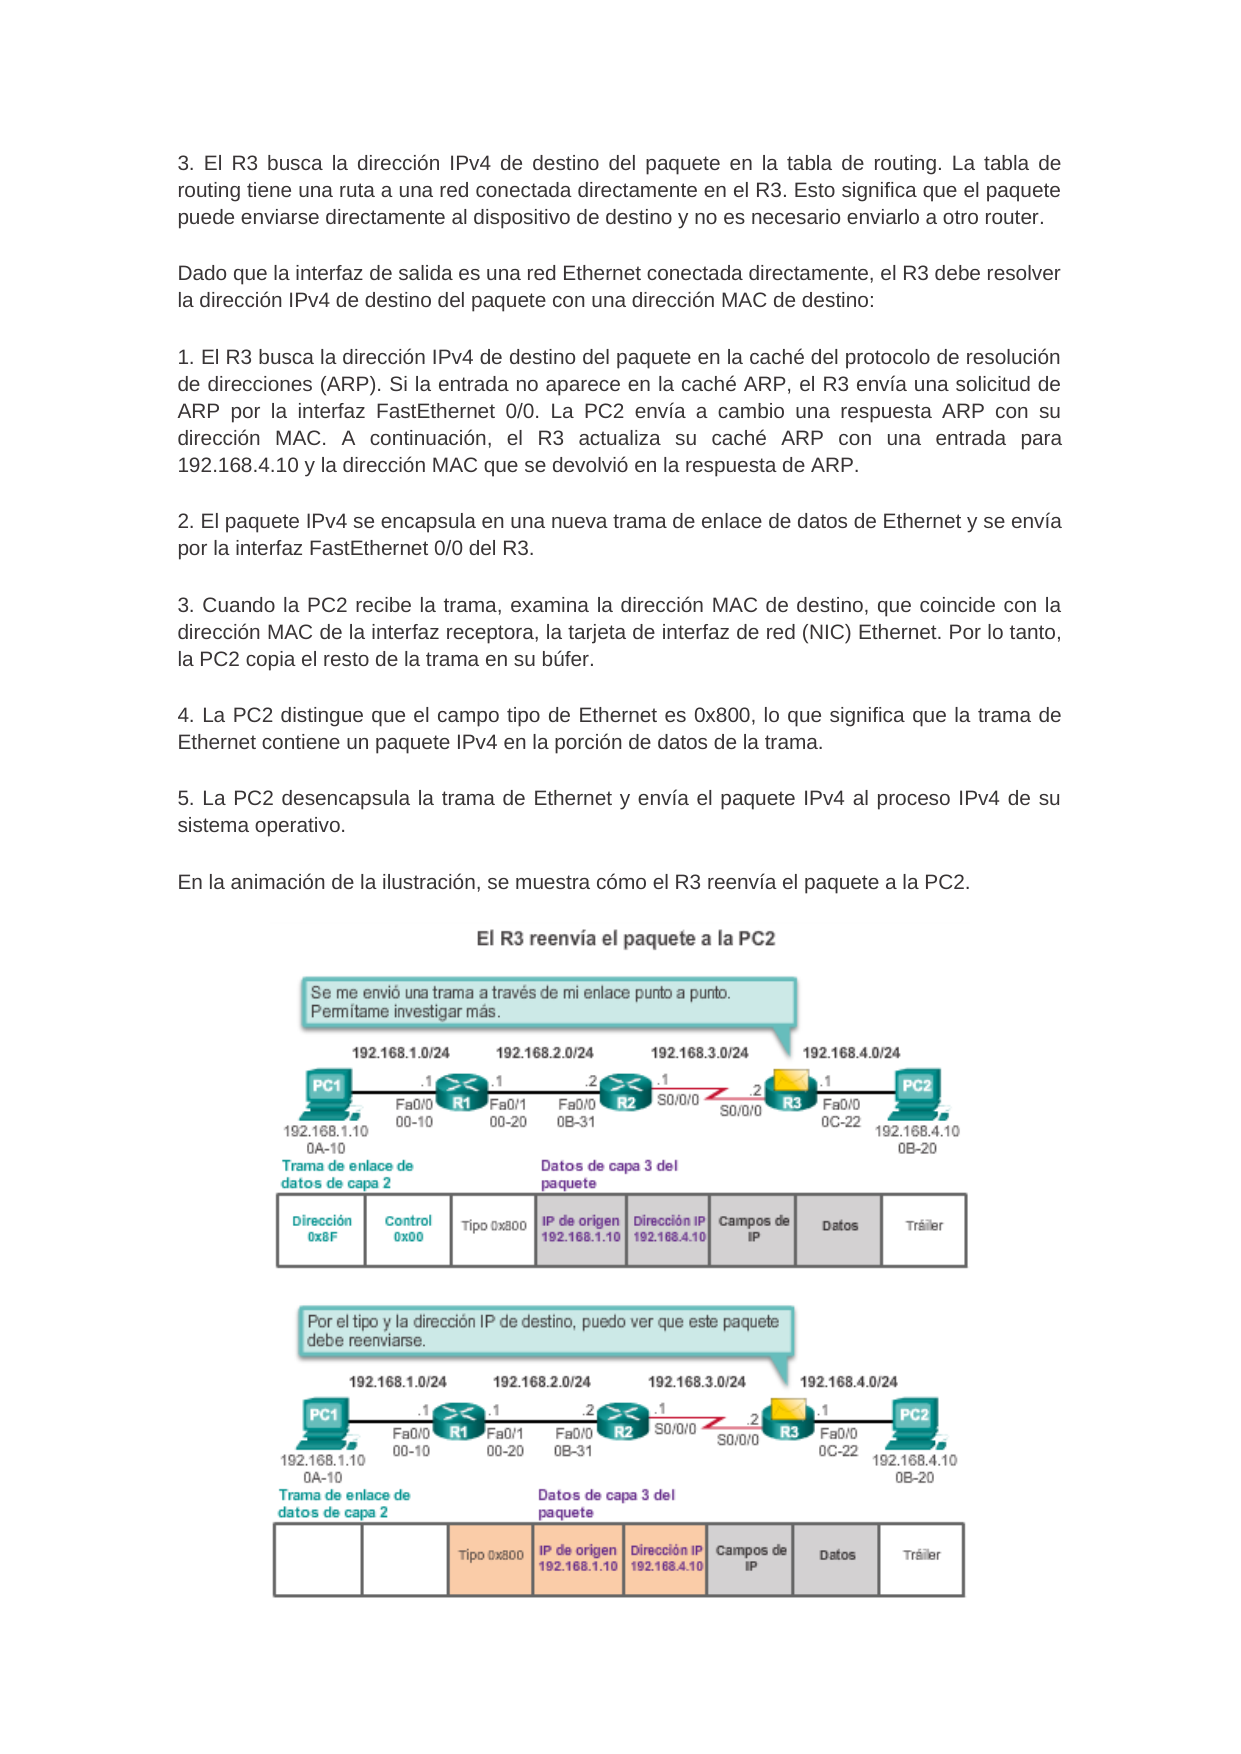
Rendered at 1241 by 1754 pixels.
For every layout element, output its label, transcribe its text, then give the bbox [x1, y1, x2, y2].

text 3. El R3 busca la dirección IPv4 de destino del paquete en la tabla de routing. La tabla de routing tiene una ruta a una red conectada directamente en el R3. Esto significa que el paquete puede enviarse directamente al dispositivo de destino y no es necesario enviarlo a otro router. [177, 148, 1063, 229]
text 3. Cuando la PC2 recibe la trama, examina la dirección MAC de destino, que coincide con la dirección MAC de la interfaz receptora, la tarjeta de interfaz de red (NIC) Ethernet. Por lo tanto, la PC2 copia el resto de la trama en su búfer. [177, 589, 1063, 671]
text En la animación de la ilustración, se muestra cómo el R3 reenvía el paquete a la PC2. [177, 866, 1063, 893]
text Dado que la interfaz de salida es una red Ethernet conectada directamente, el R3 debe resolver la dirección IPv4 de destino del paquete con una dirección MAC de destino: [177, 258, 1063, 312]
text 4. La PC2 distingue que el campo tipo de Ethernet es 0x800, lo que significa que la trama de Ethernet contiene un paquete IPv4 en la porción de datos de la trama. [177, 700, 1063, 754]
text 5. La PC2 desencapsula la trama de Ethernet y envía el paquete IPv4 al proceso IPv4 de su sistema operativo. [177, 783, 1063, 837]
picture [271, 1301, 970, 1604]
text 2. El paquete IPv4 se encapsula en una nueva trama de enlace de datos de Ethernet y se envía por la interfaz FastEthernet 0/0 del R3. [177, 506, 1063, 560]
text 1. El R3 busca la dirección IPv4 de destino del paquete en la caché del protocolo de resolución de direcciones (ARP). Si la entrada no aparece en la caché ARP, el R3 envía una solicitud de ARP por la interfaz FastEthernet 0/0. La PC2 envía a cambio una respuesta ARP con su dirección MAC. A continuación, el R3 actualiza su caché ARP con una entrada para 192.168.4.10 y la dirección MAC que se devolvió en la respuesta de ARP. [177, 341, 1063, 477]
picture [270, 922, 970, 1273]
